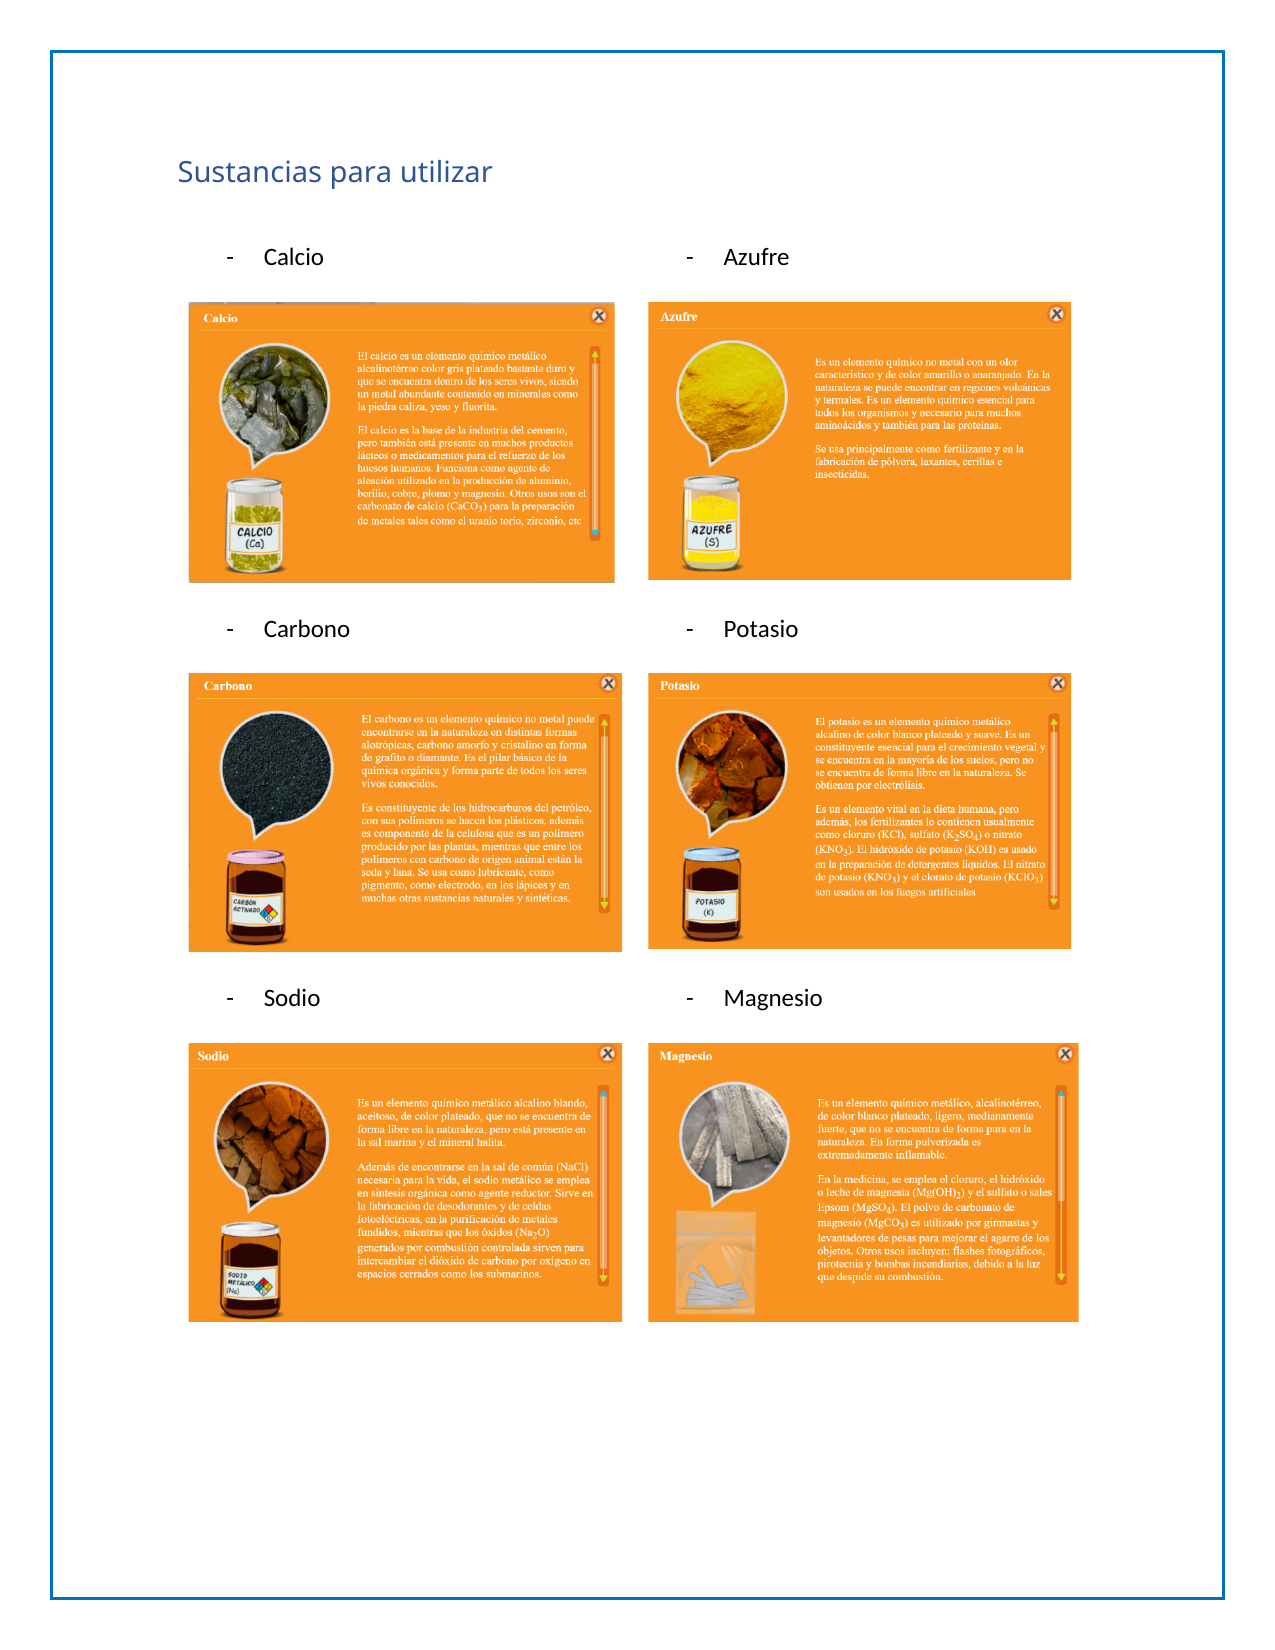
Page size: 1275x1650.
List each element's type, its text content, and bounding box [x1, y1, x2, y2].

picture [648, 302, 1072, 580]
table_cell Sodio [177, 952, 637, 1321]
table_header Calcio [177, 241, 637, 582]
table_cell Magnesio [637, 952, 1097, 1321]
picture [188, 302, 615, 583]
picture [648, 1043, 1079, 1322]
subtitle Sustancias para utilizar [177, 152, 1098, 191]
table_header Azufre [637, 241, 1097, 582]
table_cell Carbono [177, 583, 637, 952]
picture [188, 1043, 623, 1322]
picture [188, 673, 623, 952]
picture [648, 673, 1072, 949]
table_cell Potasio [637, 583, 1097, 952]
